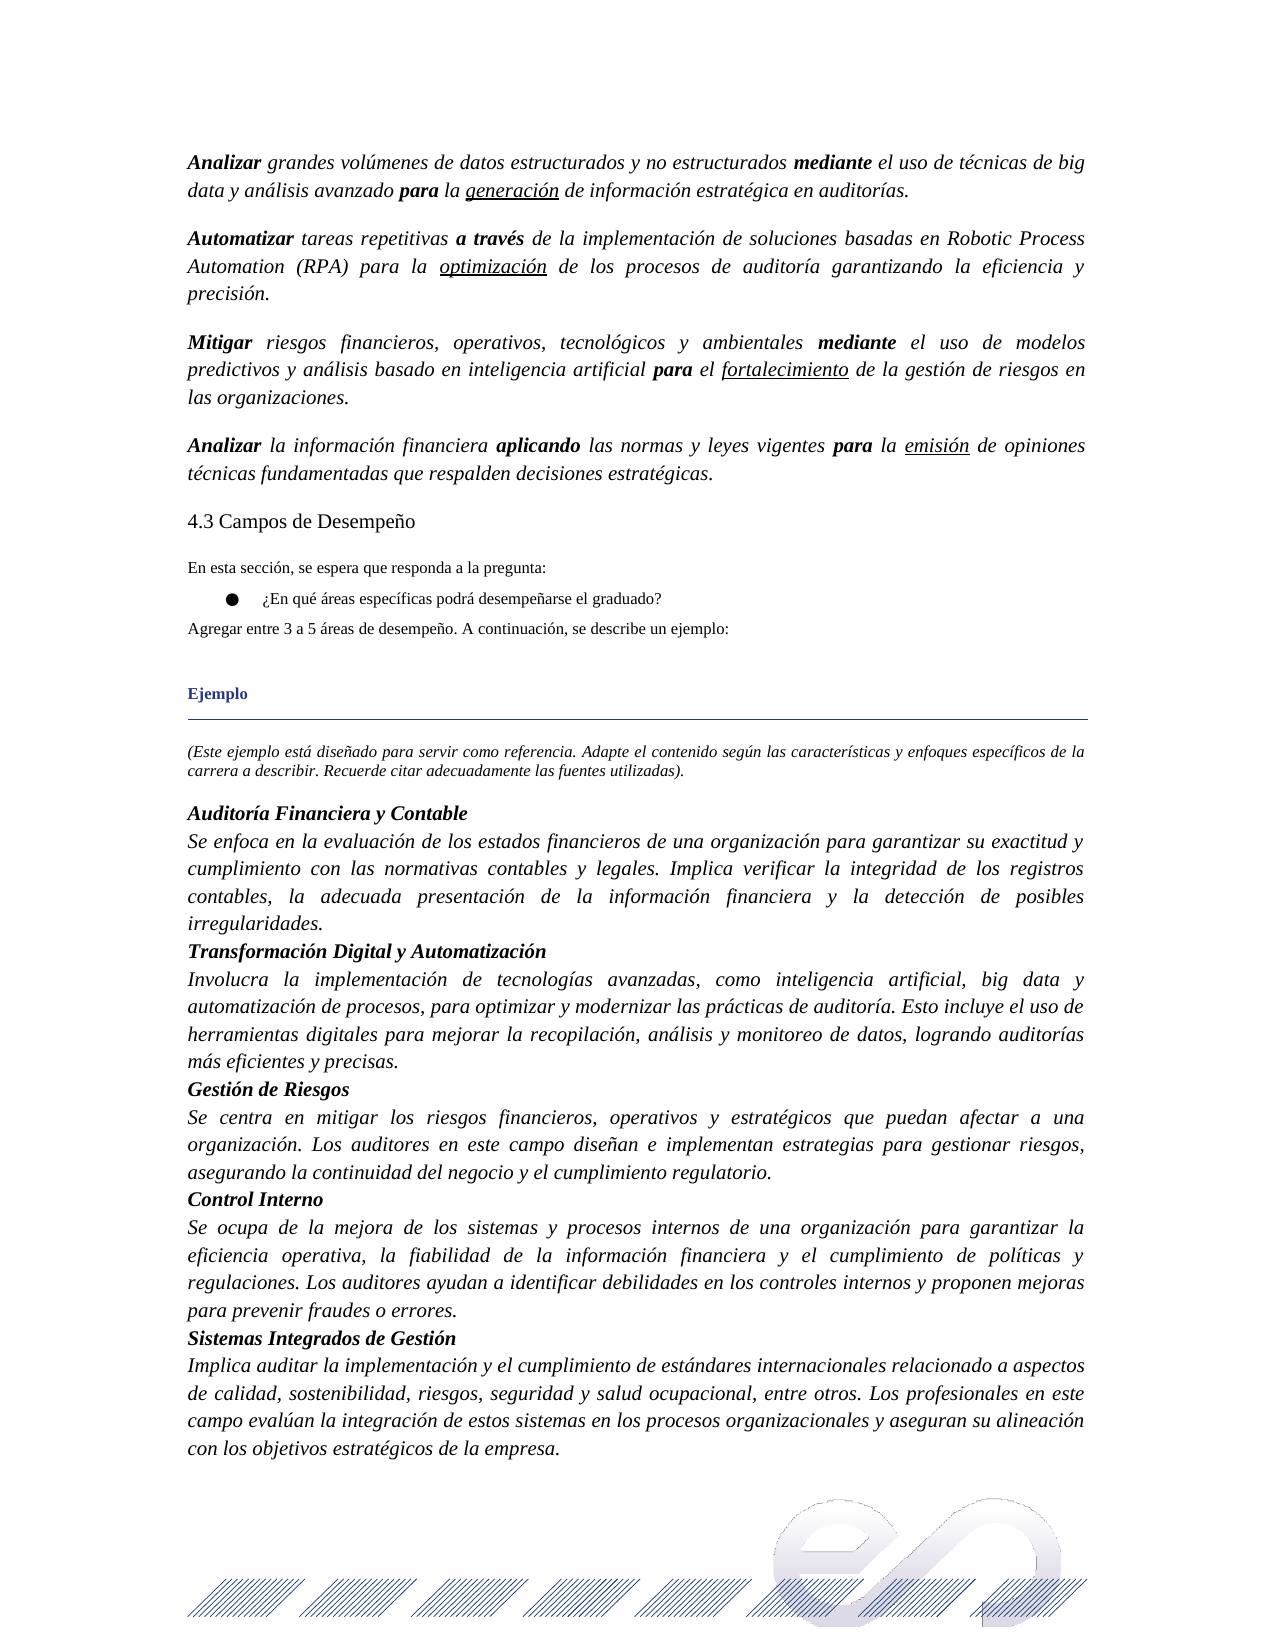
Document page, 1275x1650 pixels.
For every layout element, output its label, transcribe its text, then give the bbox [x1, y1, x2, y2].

text Gestión de Riesgos [187, 1077, 1087, 1101]
text Agregar entre 3 a 5 áreas de desempeño. A continuación, se describe un ejemplo: [187, 619, 1087, 638]
text Mitigar riesgos financieros, operativos, tecnológicos y ambientales mediante el uso de modelos predictivos y análisis basado en inteligencia artificial para el fortalecimiento de la gestión de riesgos en las organizaciones. [187, 330, 1087, 409]
text Control Interno [187, 1187, 1087, 1211]
text Automatizar tareas repetitivas a través de la implementación de soluciones basadas en Robotic Process Automation (RPA) para la optimización de los procesos de auditoría garantizando la eficiencia y precisión. [187, 226, 1087, 305]
text Analizar grandes volúmenes de datos estructurados y no estructurados mediante el uso de técnicas de big data y análisis avanzado para la generación de información estratégica en auditorías. [187, 150, 1087, 202]
text Implica auditar la implementación y el cumplimiento de estándares internacionales relacionado a aspectos de calidad, sostenibilidad, riesgos, seguridad y salud ocupacional, entre otros. Los profesionales en este campo evalúan la integración de estos sistemas en los procesos organizacionales y aseguran su alineación con los objetivos estratégicos de la empresa. [187, 1353, 1087, 1460]
text 4.3 Campos de Desempeño [187, 509, 1087, 533]
text Se ocupa de la mejora de los sistemas y procesos internos de una organización para garantizar la eficiencia operativa, la fiabilidad de la información financiera y el cumplimiento de políticas y regulaciones. Los auditores ayudan a identificar debilidades en los controles internos y proponen mejoras para prevenir fraudes o errores. [187, 1215, 1087, 1322]
text Se enfoca en la evaluación de los estados financieros de una organización para garantizar su exactitud y cumplimiento con las normativas contables y legales. Implica verificar la integridad de los registros contables, la adecuada presentación de la información financiera y la detección de posibles irregularidades. [187, 828, 1087, 935]
text Involucra la implementación de tecnologías avanzadas, como inteligencia artificial, big data y automatización de procesos, para optimizar y modernizar las prácticas de auditoría. Esto incluye el uso de herramientas digitales para mejorar la recopilación, análisis y monitoreo de datos, logrando auditorías más eficientes y precisas. [187, 967, 1087, 1073]
text Transformación Digital y Automatización [187, 939, 1087, 963]
picture [772, 1496, 1061, 1627]
text Sistemas Integrados de Gestión [187, 1325, 1087, 1349]
text Auditoría Financiera y Contable [187, 801, 1087, 825]
text (Este ejemplo está diseñado para servir como referencia. Adapte el contenido según las características y enfoques específicos de la carrera a describir. Recuerde citar adecuadamente las fuentes utilizadas). [187, 742, 1087, 780]
text Se centra en mitigar los riesgos financieros, operativos y estratégicos que puedan afectar a una organización. Los auditores en este campo diseñan e implementan estrategias para gestionar riesgos, asegurando la continuidad del negocio y el cumplimiento regulatorio. [187, 1104, 1087, 1184]
list ¿En qué áreas específicas podrá desempeñarse el graduado? [225, 580, 1087, 614]
text Analizar la información financiera aplicando las normas y leyes vigentes para la emisión de opiniones técnicas fundamentadas que respalden decisiones estratégicas. [187, 433, 1087, 485]
text Ejemplo [187, 683, 1087, 719]
text En esta sección, se espera que responda a la pregunta: [187, 558, 1087, 577]
